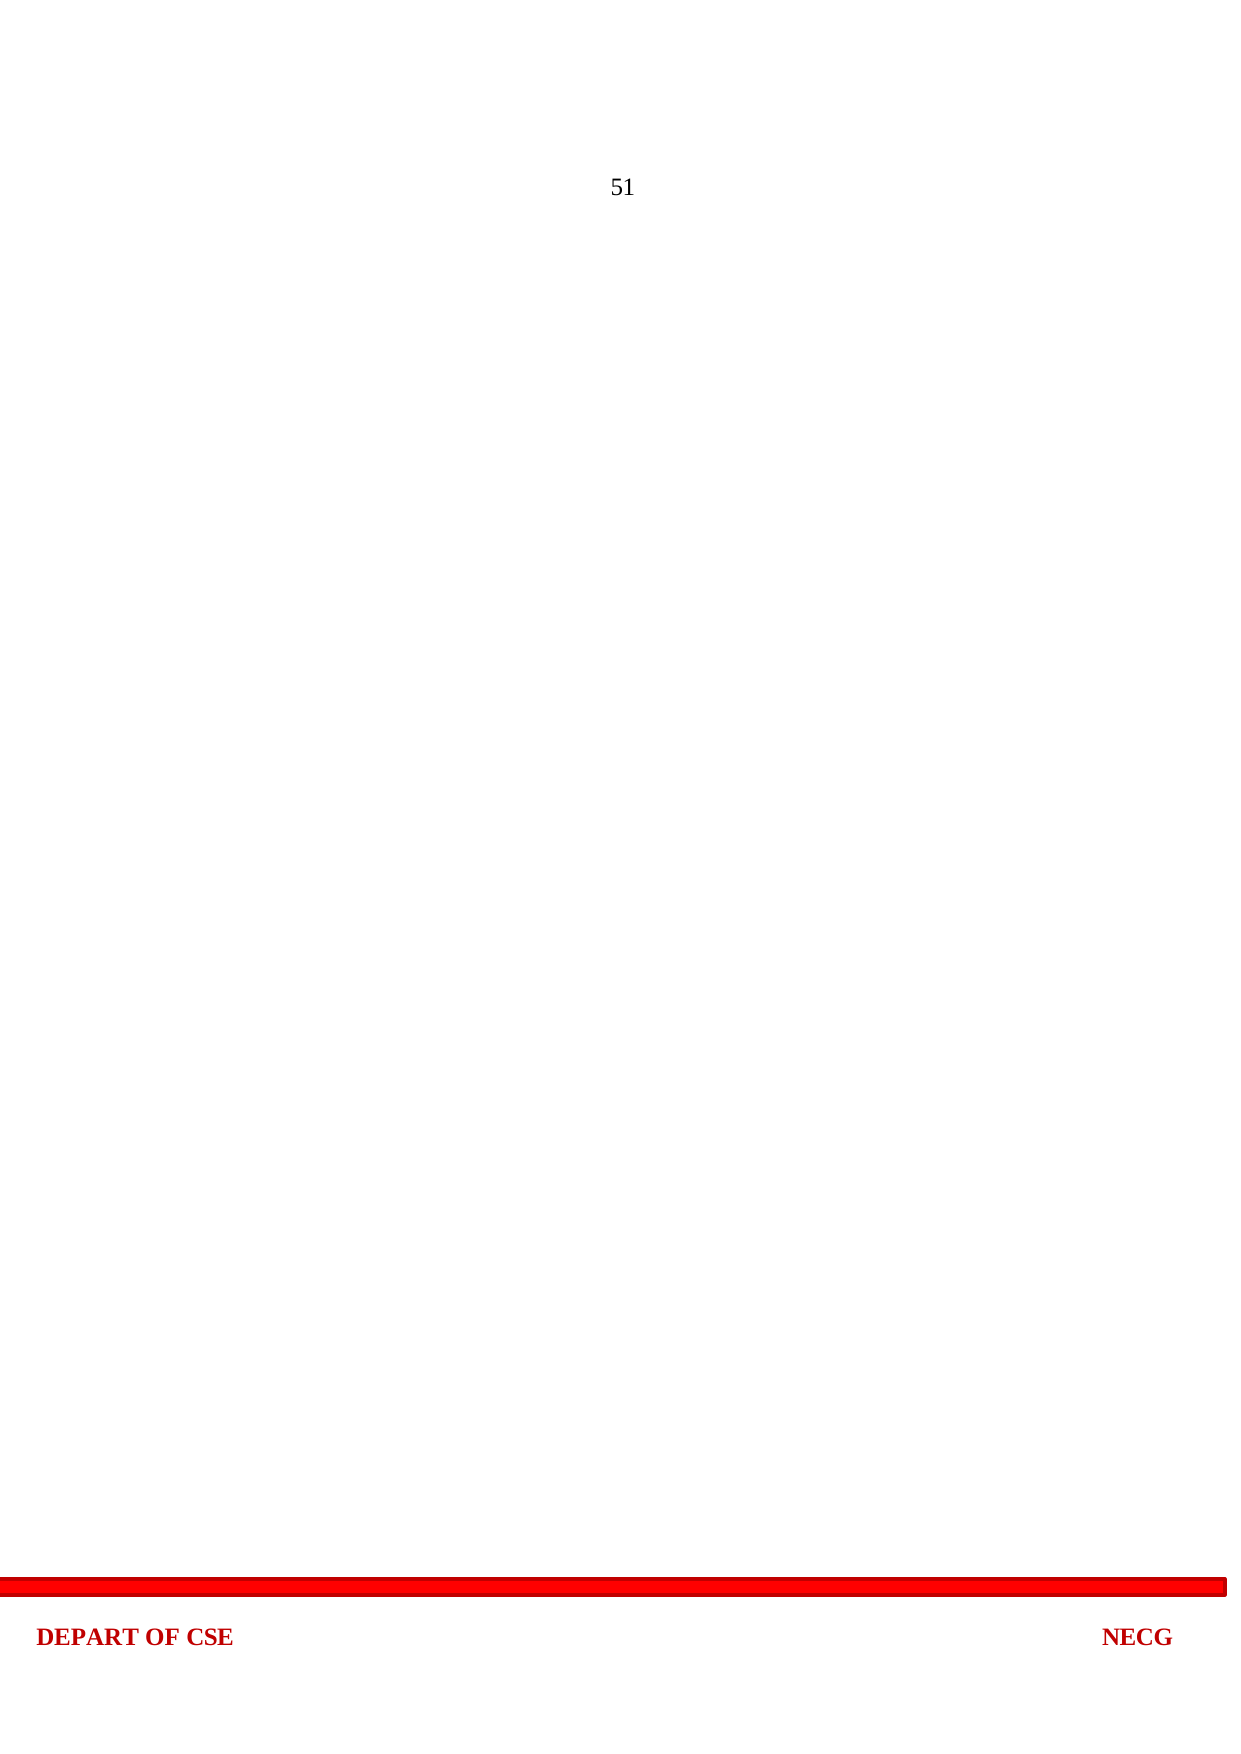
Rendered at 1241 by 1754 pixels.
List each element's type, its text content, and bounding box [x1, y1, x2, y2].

text 51 [55, 172, 1190, 201]
